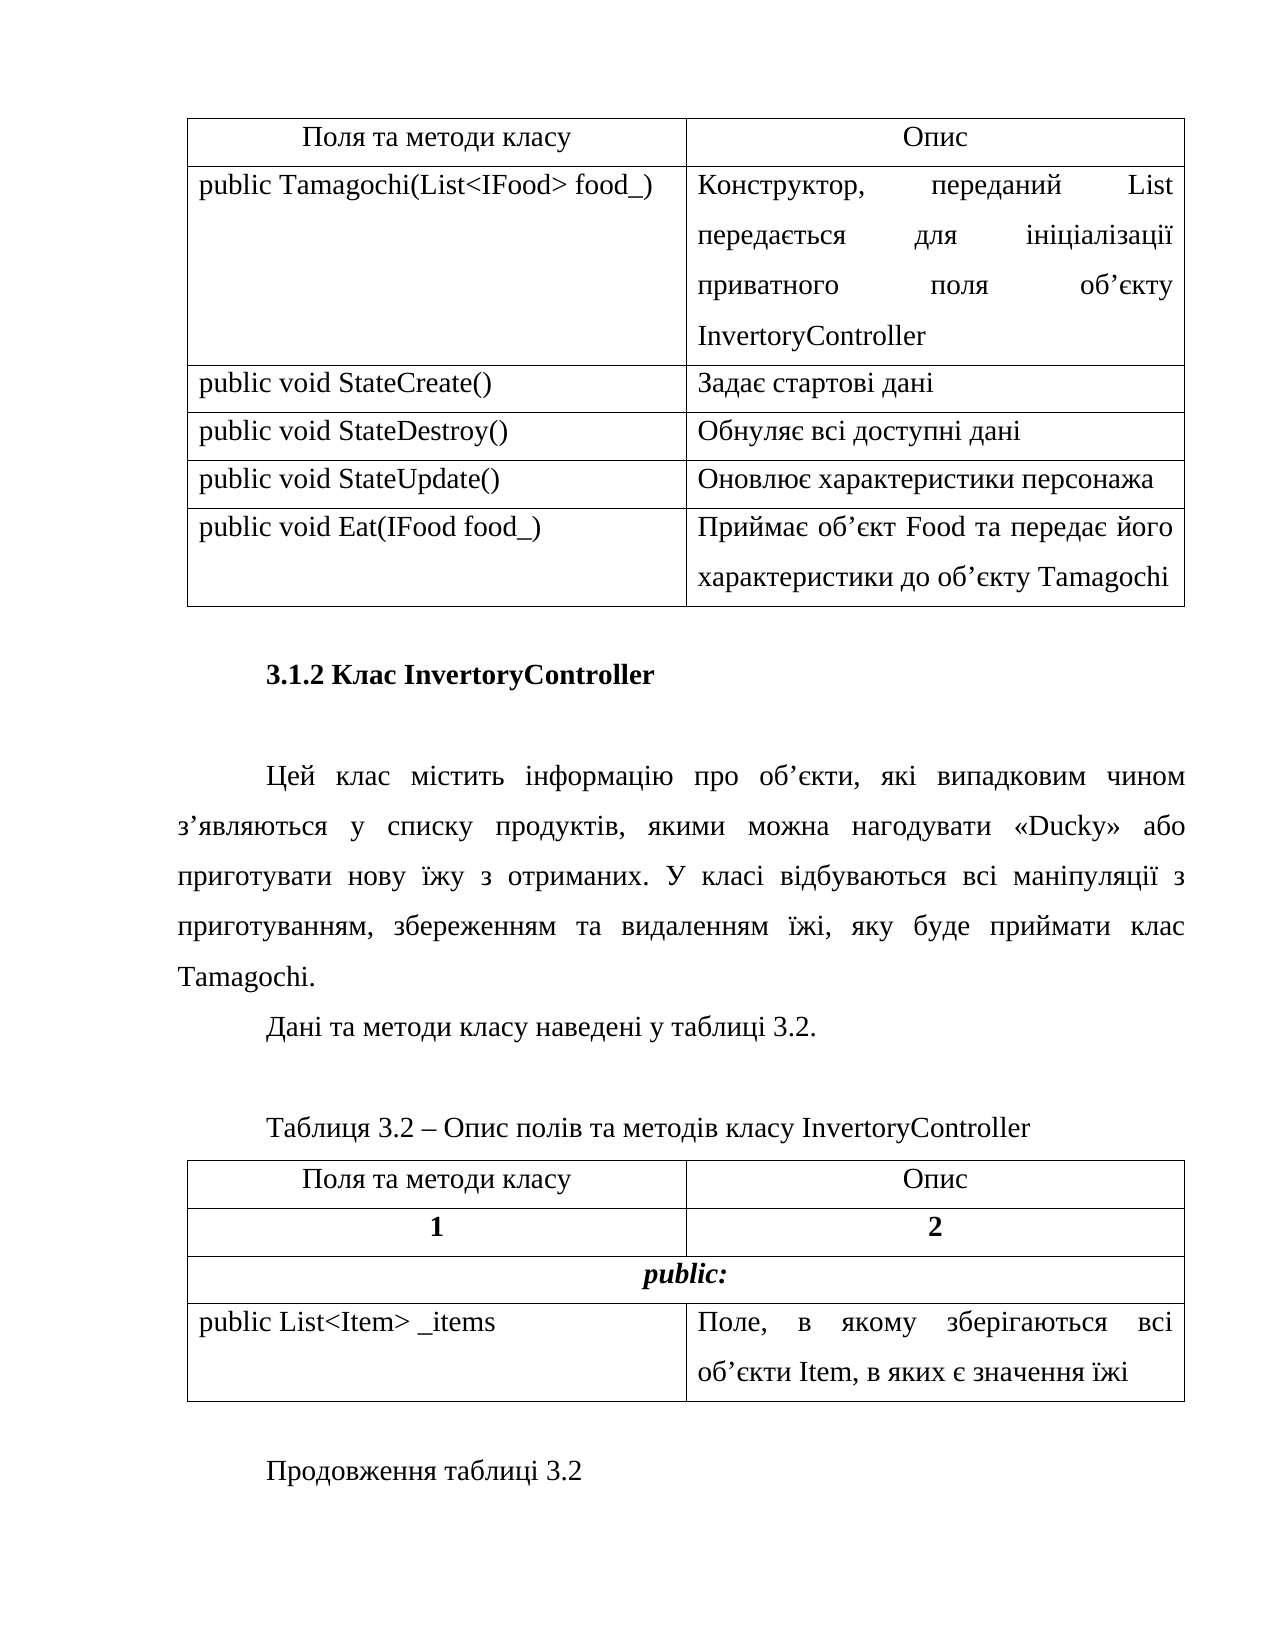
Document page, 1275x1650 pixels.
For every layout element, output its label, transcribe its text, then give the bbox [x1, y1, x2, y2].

table_cell 1 [188, 1209, 686, 1256]
table_header Поля та методи класу [188, 119, 686, 166]
text Дані та методи класу наведені у таблиці 3.2. [177, 1009, 1186, 1043]
table_cell Задає стартові дані [687, 366, 1184, 412]
table_cell Обнуляє всі доступні дані [687, 413, 1184, 460]
table_cell public void StateCreate() [188, 366, 686, 412]
table_cell Оновлює характеристики персонажа [687, 461, 1184, 508]
table_cell public List<Item> _items [188, 1304, 686, 1401]
text Цей клас містить інформацію про об’єкти, які випадковим чином з’являються у списку продуктів, якими можна нагодувати «Ducky» або приготувати нову їжу з отриманих. У класі відбуваються всі маніпуляції з приготуванням, збереженням та видаленням їжі, яку буде приймати клас Tamagochi. [177, 758, 1186, 992]
table_cell Конструктор, переданий List передається для ініціалізації приватного поля об’єкту InvertoryController [687, 167, 1184, 364]
text Продовження таблиці 3.2 [177, 1453, 1186, 1486]
table_header Поля та методи класу [188, 1161, 686, 1208]
table_cell public: [188, 1257, 1184, 1303]
table_cell Приймає об’єкт Food та передає його характеристики до об’єкту Tamagochi [687, 509, 1184, 606]
table_header Опис [687, 119, 1184, 166]
subtitle 3.1.2 Клас InvertoryController [177, 657, 1186, 691]
text Таблиця 3.2 – Опис полів та методів класу InvertoryController [177, 1110, 1186, 1143]
table_cell 2 [687, 1209, 1184, 1256]
table_cell Поле, в якому зберігаються всі об’єкти Item, в яких є значення їжі [687, 1304, 1184, 1401]
table_cell public Tamagochi(List<IFood> food_) [188, 167, 686, 364]
table_cell public void StateDestroy() [188, 413, 686, 460]
table_cell public void StateUpdate() [188, 461, 686, 508]
table_cell public void Eat(IFood food_) [188, 509, 686, 606]
table_header Опис [687, 1161, 1184, 1208]
